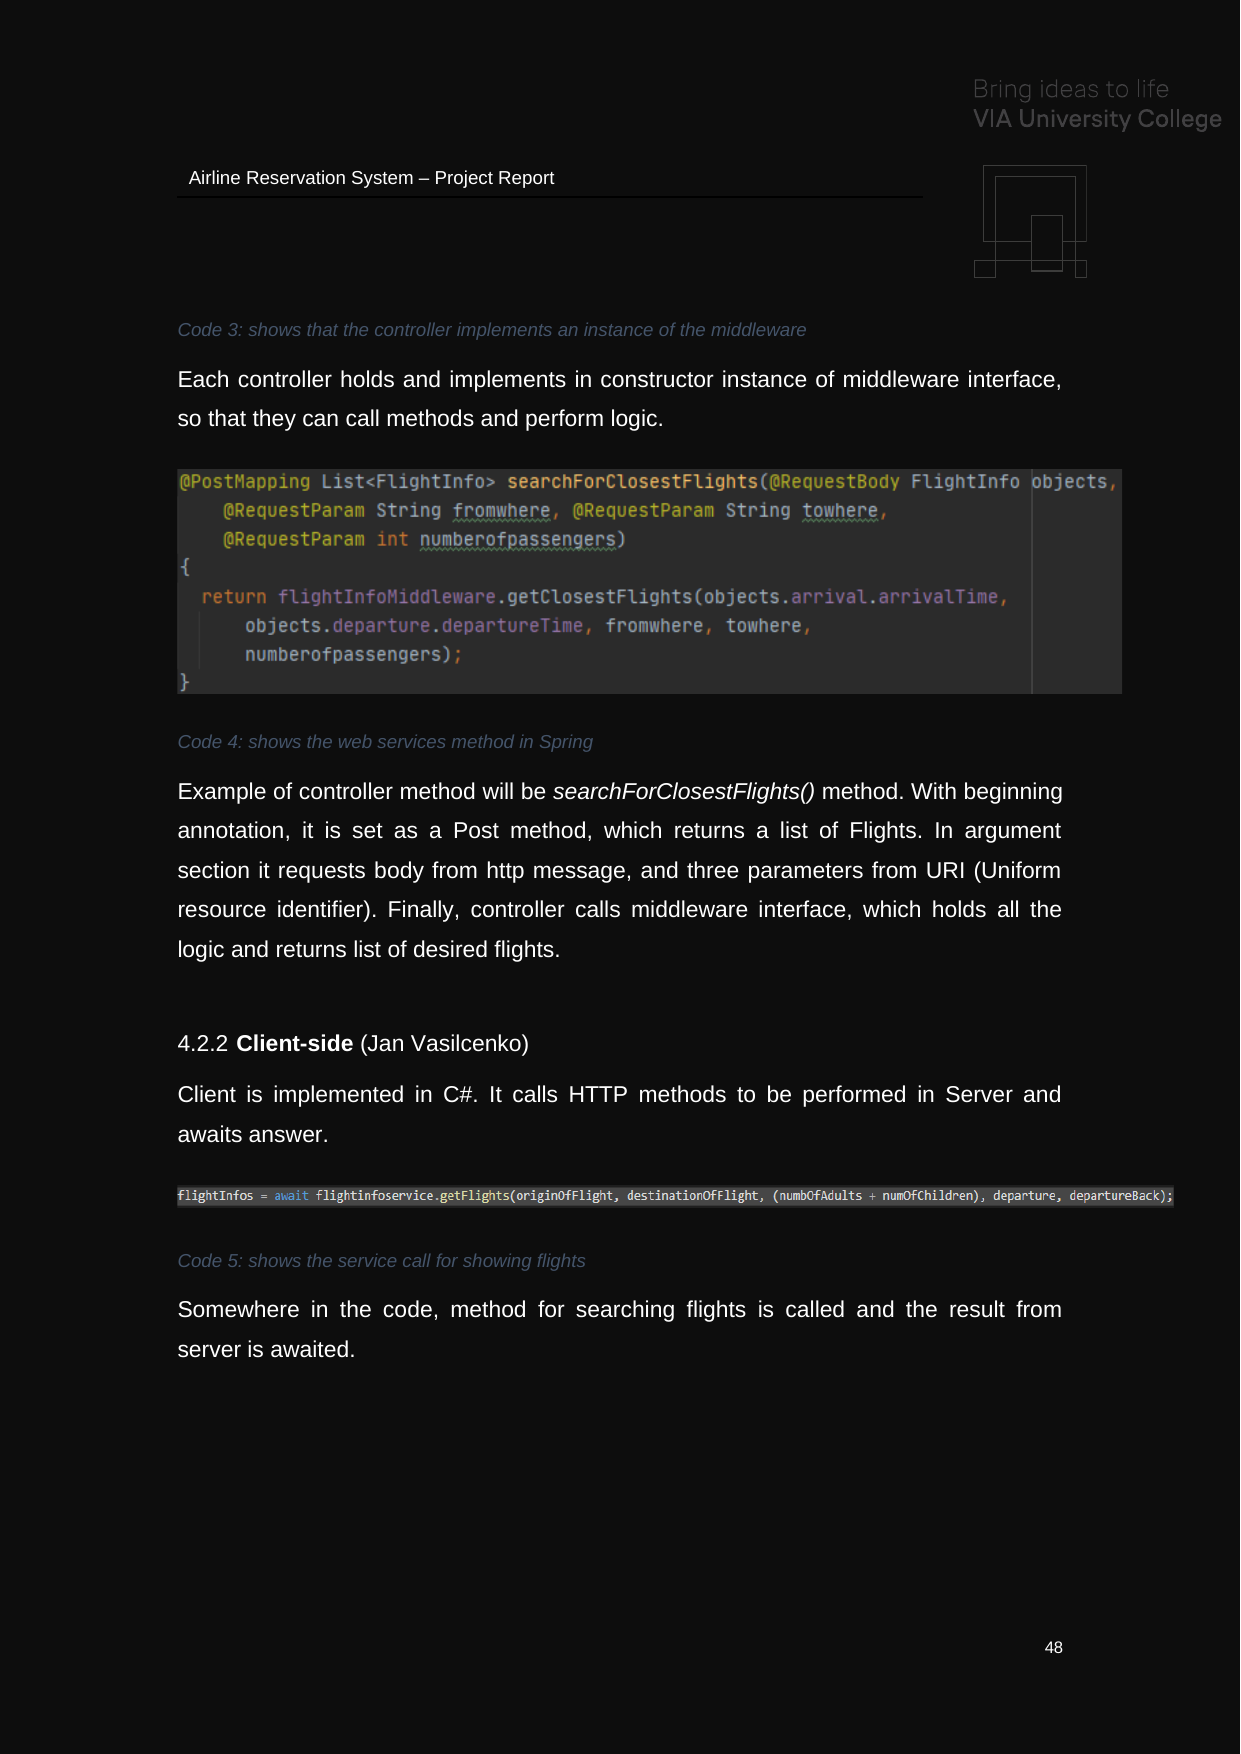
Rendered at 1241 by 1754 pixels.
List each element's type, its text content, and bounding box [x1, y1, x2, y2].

subtitle Client-side (Jan Vasilcenko) [177, 1025, 1063, 1056]
text Each controller holds and implements in constructor instance of middleware interface, so that they can call methods and perform logic. [177, 366, 1063, 431]
text Client is implemented in C#. It calls HTTP methods to be performed in Server and awaits answer. [177, 1081, 1063, 1147]
text Code 4: shows the web services method in Spring [177, 731, 1063, 753]
text Example of controller method will be searchForClosestFlights() method. With beginning annotation, it is set as a Post method, which returns a list of Flights. In argument section it requests body from http message, and three parameters from URI (Uniform resource identifier). Finally, controller calls middleware interface, which holds all the logic and returns list of desired flights. [177, 778, 1063, 962]
text Somewhere in the code, method for searching flights is called and the result from server is awaited. [177, 1296, 1063, 1362]
picture [177, 1185, 1174, 1208]
picture [177, 469, 1123, 694]
text Code 3: shows that the controller implements an instance of the middleware [177, 319, 1063, 341]
text Code 5: shows the service call for showing flights [177, 1250, 1063, 1271]
